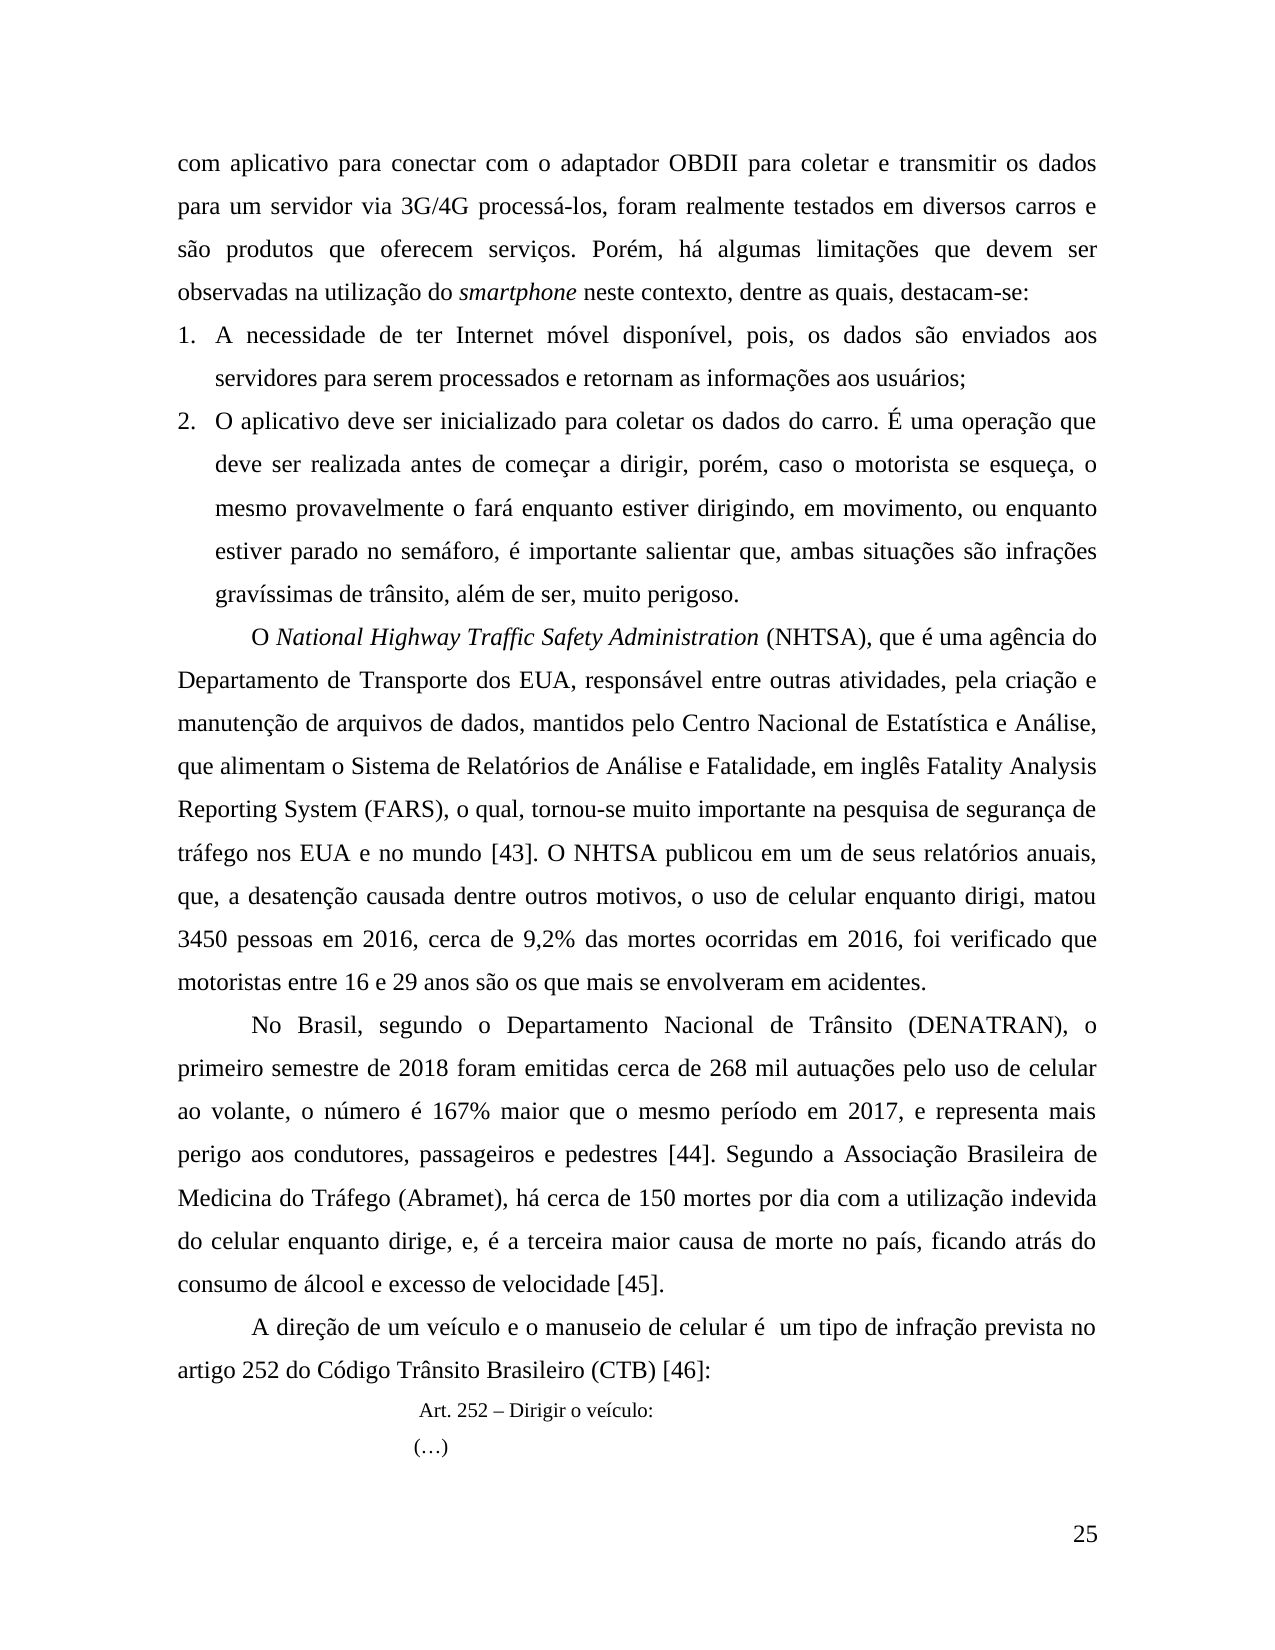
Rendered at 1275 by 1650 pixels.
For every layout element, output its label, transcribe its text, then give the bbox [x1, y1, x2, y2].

text O National Highway Traffic Safety Administration (NHTSA), que é uma agência do Departamento de Transporte dos EUA, responsável entre outras atividades, pela criação e manutenção de arquivos de dados, mantidos pelo Centro Nacional de Estatística e Análise, que alimentam o Sistema de Relatórios de Análise e Fatalidade, em inglês Fatality Analysis Reporting System (FARS), o qual, tornou-se muito importante na pesquisa de segurança de tráfego nos EUA e no mundo [43]. O NHTSA publicou em um de seus relatórios anuais, que, a desatenção causada dentre outros motivos, o uso de celular enquanto dirigi, matou 3450 pessoas em 2016, cerca de 9,2% das mortes ocorridas em 2016, foi verificado que motoristas entre 16 e 29 anos são os que mais se envolveram em acidentes. [177, 622, 1098, 996]
list O aplicativo deve ser inicializado para coletar os dados do carro. É uma operação que deve ser realizada antes de começar a dirigir, porém, caso o motorista se esqueça, o mesmo provavelmente o fará enquanto estiver dirigindo, em movimento, ou enquanto estiver parado no semáforo, é importante salientar que, ambas situações são infrações gravíssimas de trânsito, além de ser, muito perigoso. [177, 406, 1098, 608]
text (…) [413, 1434, 1098, 1458]
text A direção de um veículo e o manuseio de celular é um tipo de infração prevista no artigo 252 do Código Trânsito Brasileiro (CTB) [46]: [177, 1312, 1098, 1384]
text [177, 148, 1098, 306]
text Art. 252 – Dirigir o veículo: [413, 1398, 1098, 1422]
text No Brasil, segundo o Departamento Nacional de Trânsito (DENATRAN), o primeiro semestre de 2018 foram emitidas cerca de 268 mil autuações pelo uso de celular ao volante, o número é 167% maior que o mesmo período em 2017, e representa mais perigo aos condutores, passageiros e pedestres [44]. Segundo a Associação Brasileira de Medicina do Tráfego (Abramet), há cerca de 150 mortes por dia com a utilização indevida do celular enquanto dirige, e, é a terceira maior causa de morte no país, ficando atrás do consumo de álcool e excesso de velocidade [45]. [177, 1010, 1098, 1298]
list A necessidade de ter Internet móvel disponível, pois, os dados são enviados aos servidores para serem processados e retornam as informações aos usuários; [177, 320, 1098, 392]
